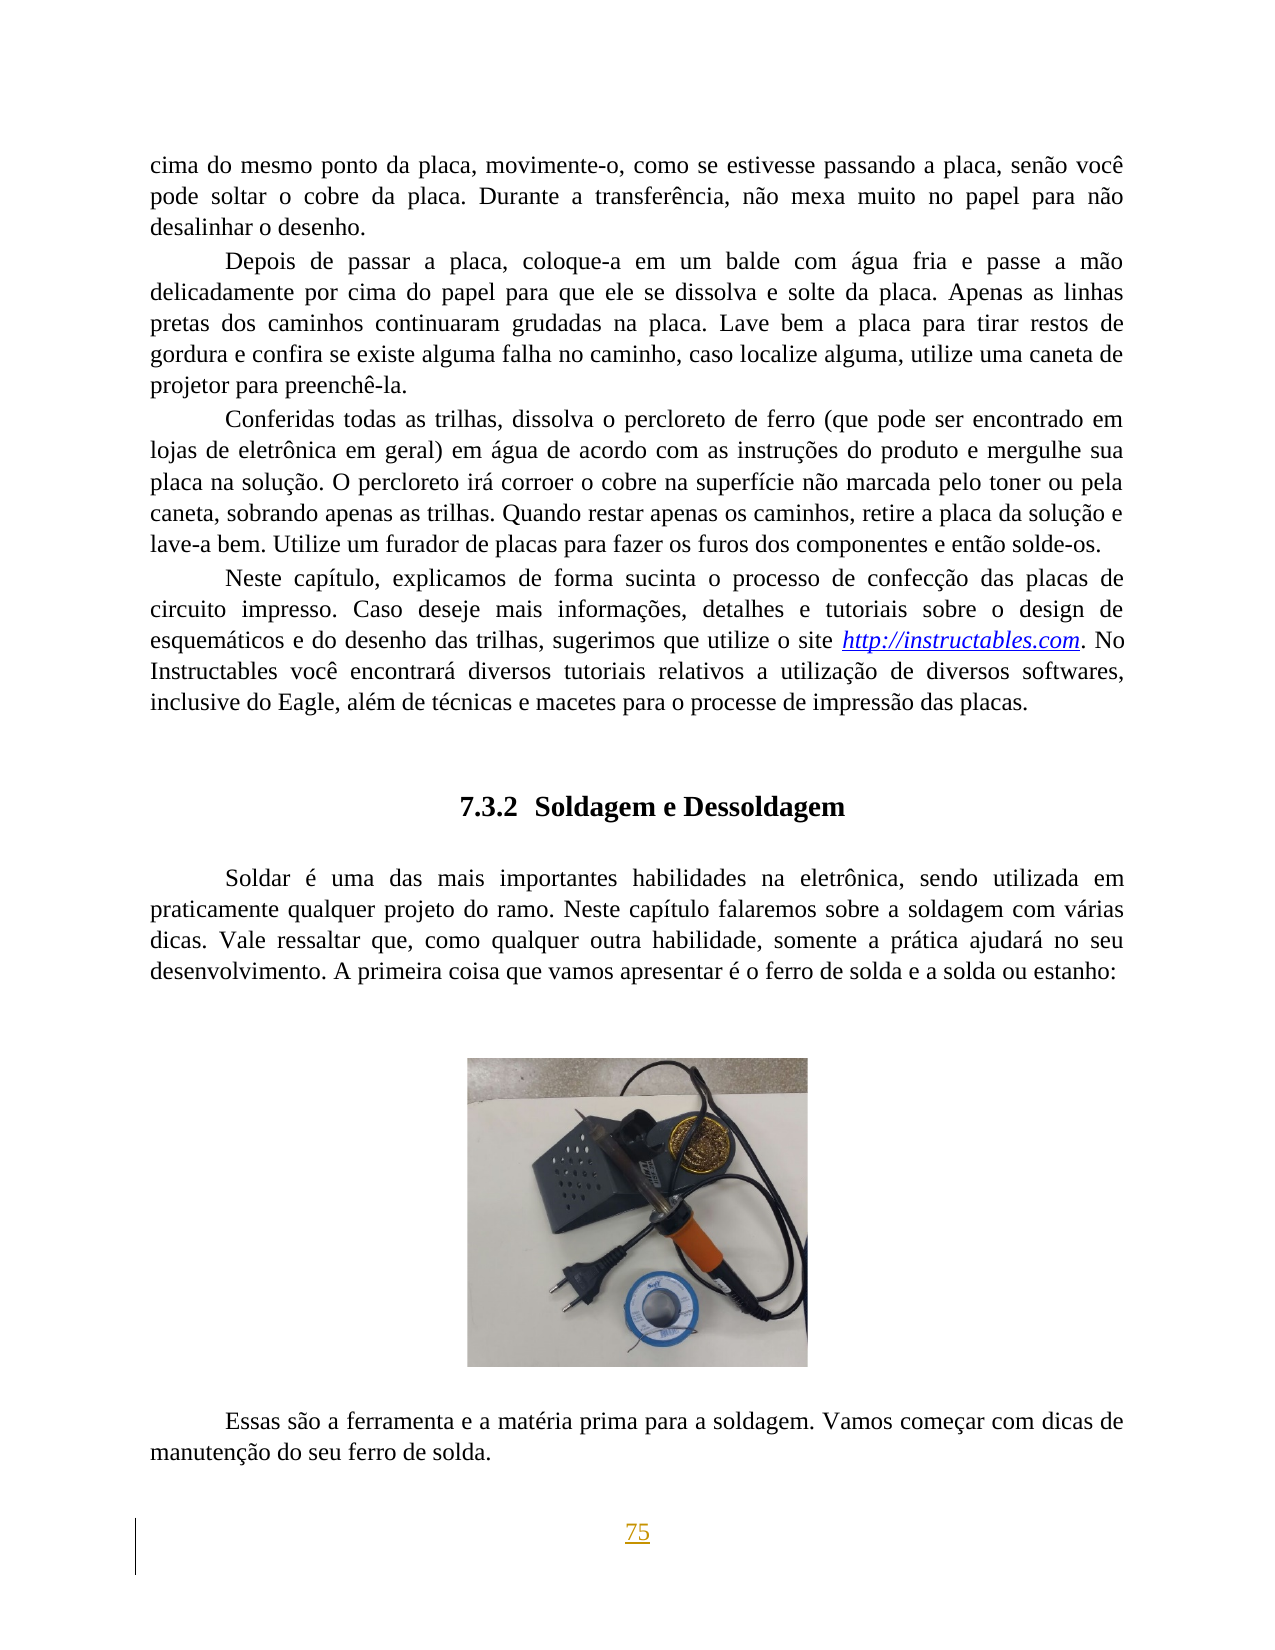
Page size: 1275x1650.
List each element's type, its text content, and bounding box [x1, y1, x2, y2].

text Essas são a ferramenta e a matéria prima para a soldagem. Vamos começar com dicas de manutenção do seu ferro de solda. [150, 1406, 1125, 1466]
text Conferidas todas as trilhas, dissolva o percloreto de ferro (que pode ser encontrado em lojas de eletrônica em geral) em água de acordo com as instruções do produto e mergulhe sua placa na solução. O percloreto irá corroer o cobre na superfície não marcada pelo toner ou pela caneta, sobrando apenas as trilhas. Quando restar apenas os caminhos, retire a placa da solução e lave-a bem. Utilize um furador de placas para fazer os furos dos componentes e então solde-os. [150, 404, 1125, 557]
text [150, 150, 1125, 241]
text Soldar é uma das mais importantes habilidades na eletrônica, sendo utilizada em praticamente qualquer projeto do ramo. Neste capítulo falaremos sobre a soldagem com várias dicas. Vale ressaltar que, como qualquer outra habilidade, somente a prática ajudará no seu desenvolvimento. A primeira coisa que vamos apresentar é o ferro de solda e a solda ou estanho: [150, 863, 1125, 985]
text Depois de passar a placa, coloque-a em um balde com água fria e passe a mão delicadamente por cima do papel para que ele se dissolva e solte da placa. Apenas as linhas pretas dos caminhos continuaram grudadas na placa. Lave bem a placa para tirar restos de gordura e confira se existe alguma falha no caminho, caso localize alguma, utilize uma caneta de projetor para preenchê-la. [150, 246, 1125, 399]
text Neste capítulo, explicamos de forma sucinta o processo de confecção das placas de circuito impresso. Caso deseje mais informações, detalhes e tutoriais sobre o design de esquemáticos e do desenho das trilhas, sugerimos que utilize o site http://instructables.com. No Instructables você encontrará diversos tutoriais relativos a utilização de diversos softwares, inclusive do Eagle, além de técnicas e macetes para o processe de impressão das placas. [150, 563, 1125, 716]
list Soldagem e Dessoldagem [459, 789, 1125, 823]
picture [467, 1058, 808, 1367]
